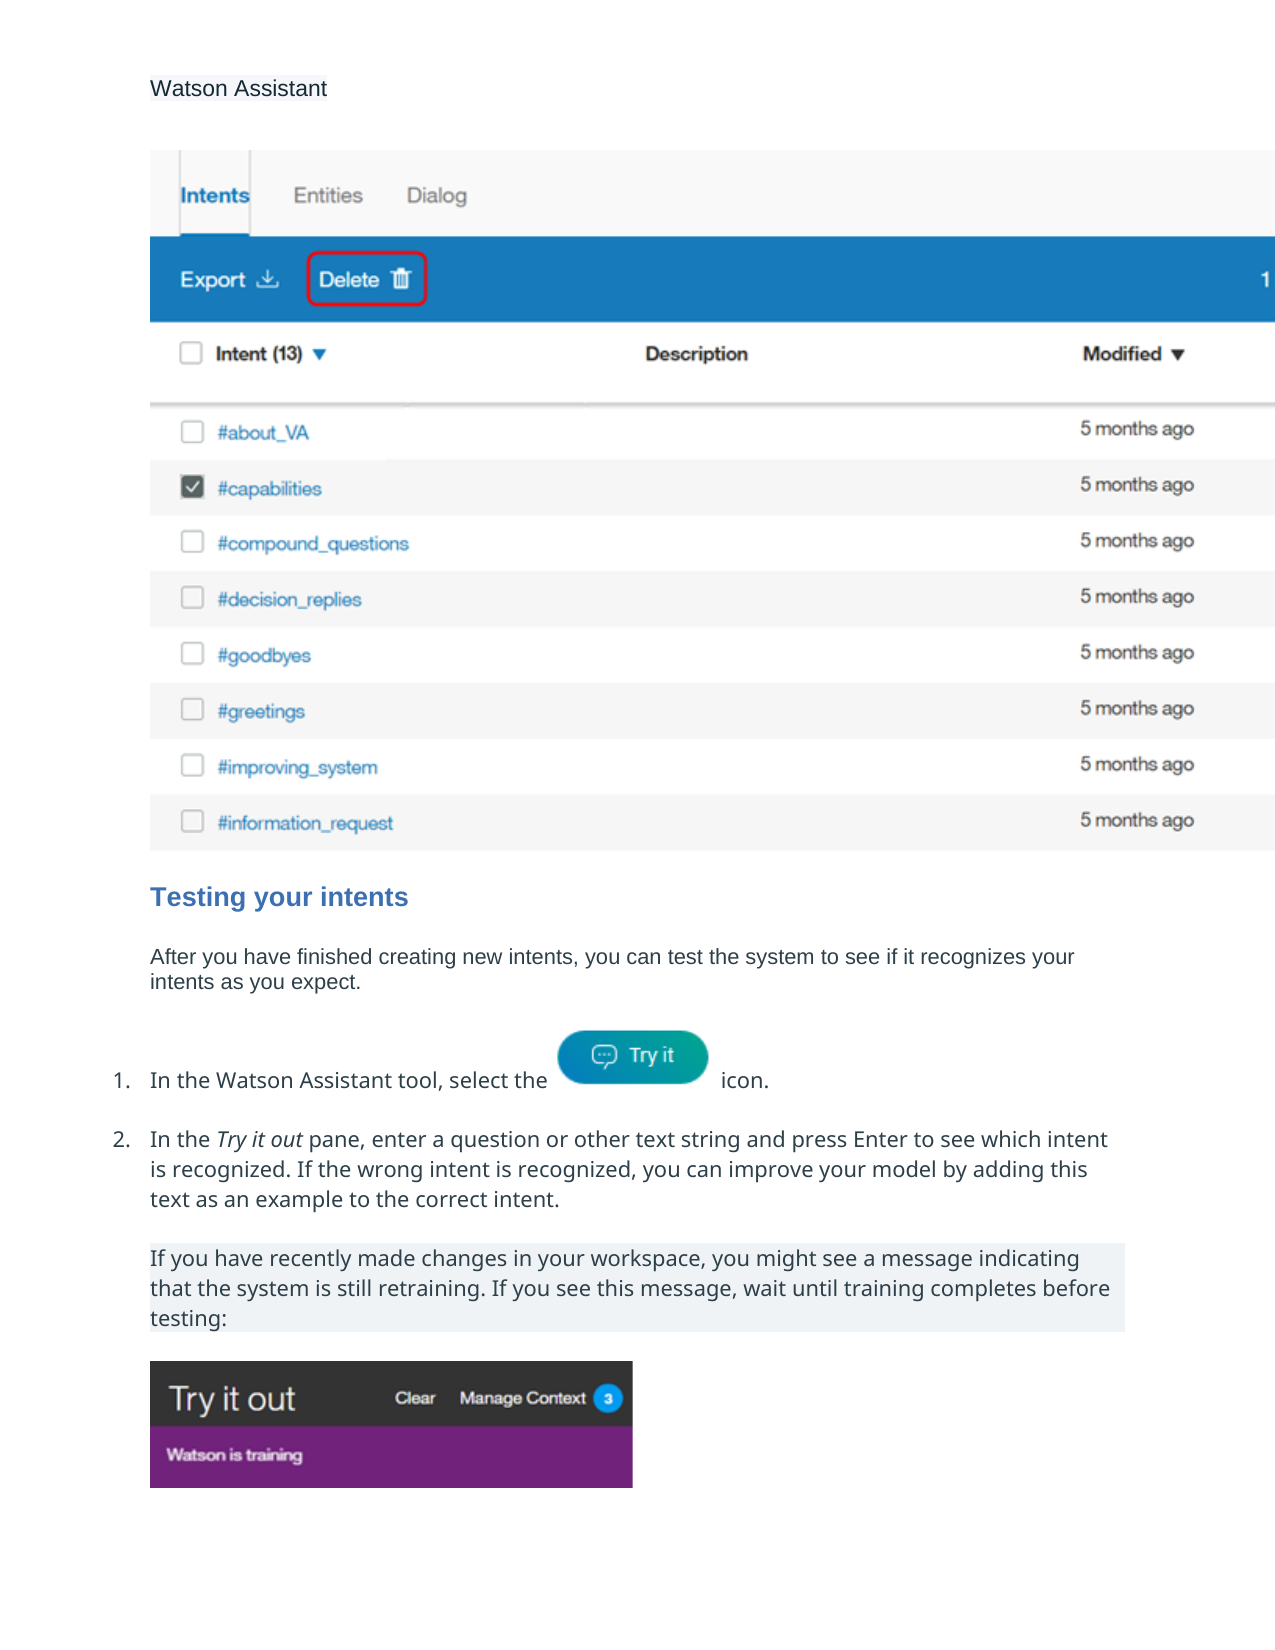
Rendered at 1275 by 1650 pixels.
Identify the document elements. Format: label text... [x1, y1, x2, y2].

text If you have recently made changes in your workspace, you might see a message indicating that the system is still retraining. If you see this message, wait until training completes before testing: [150, 1243, 1125, 1332]
list In the Try it out pane, enter a question or other text string and press Enter to see which intent is recognized. If the wrong intent is recognized, you can improve your model by adding this text as an example to the correct intent. [112, 1124, 1125, 1214]
list In the Watson Assistant tool, select the icon. [112, 1023, 1125, 1095]
text After you have finished creating new intents, you can test the system to see if it recognizes your intents as you expect. [150, 944, 1125, 994]
picture [150, 150, 1275, 852]
picture [553, 1023, 715, 1089]
picture [150, 1361, 633, 1488]
subtitle Testing your intents [150, 881, 1125, 912]
